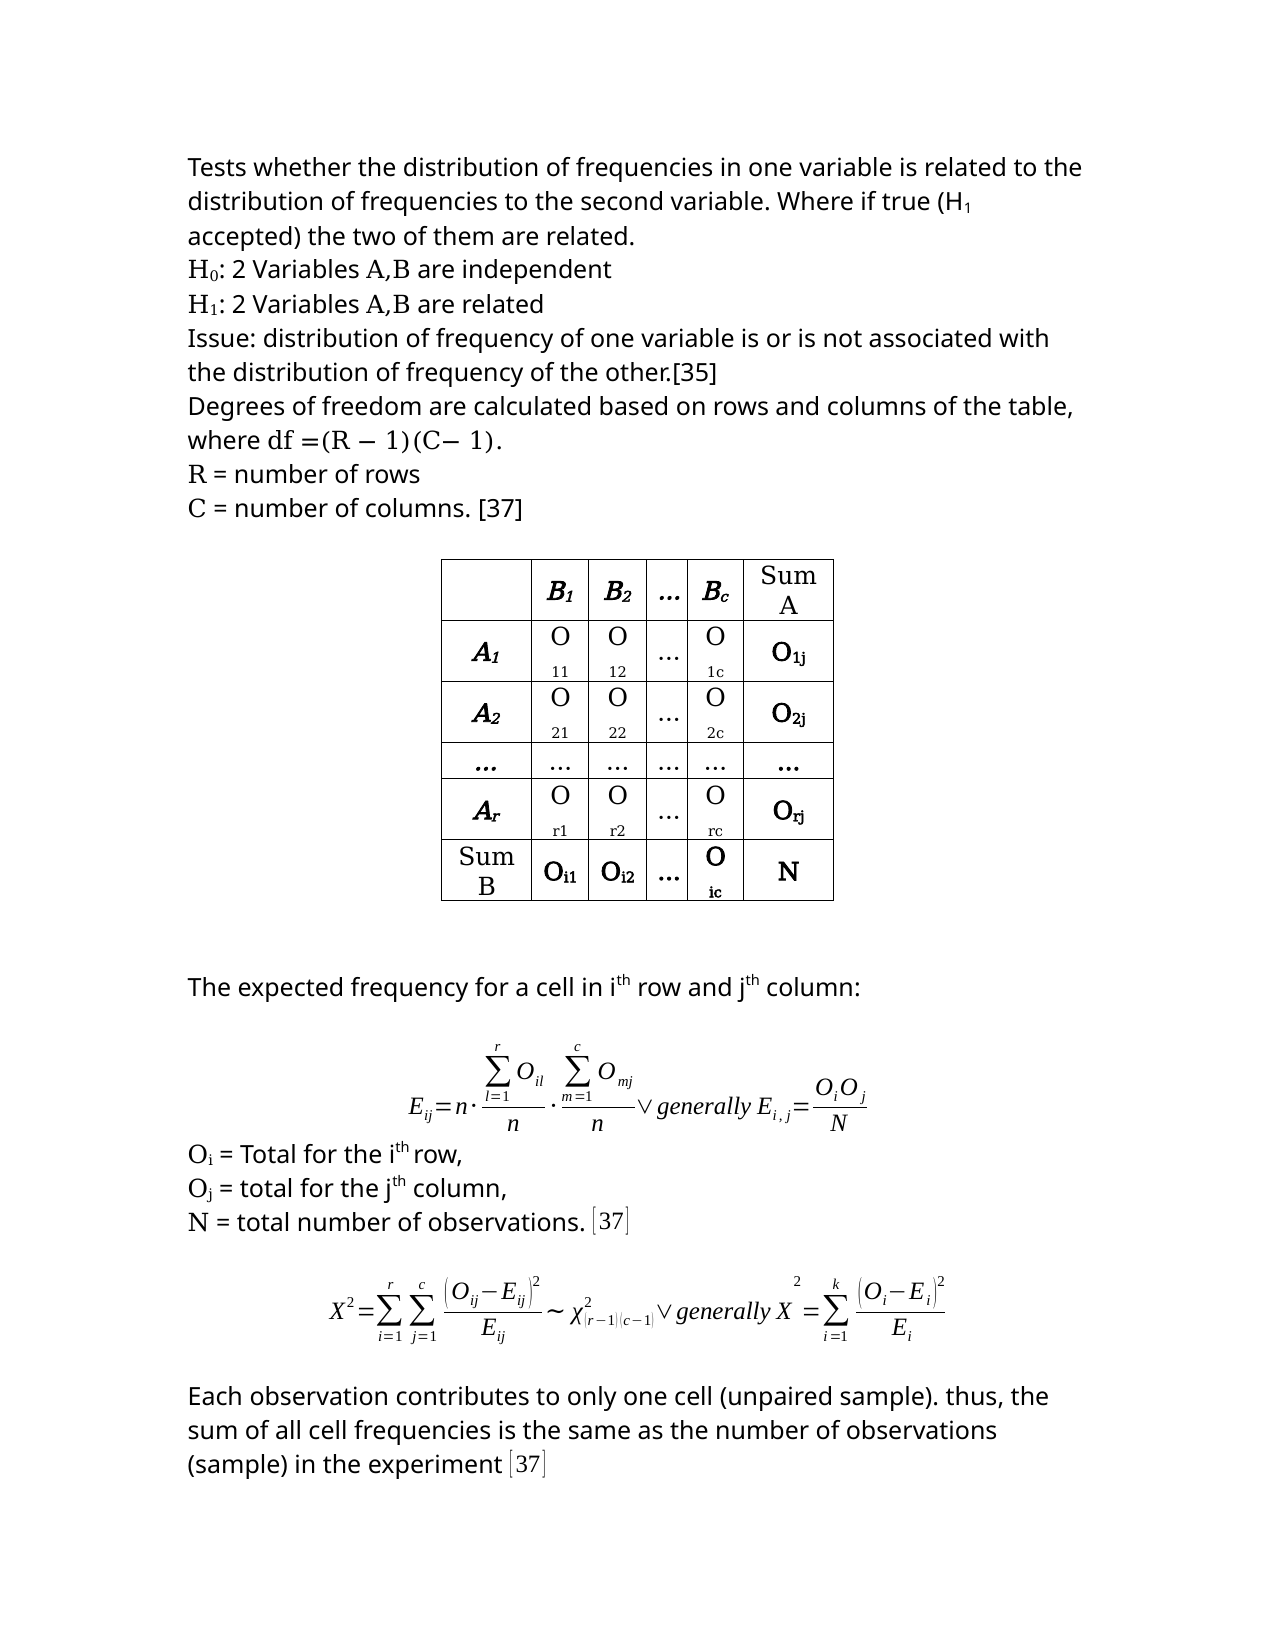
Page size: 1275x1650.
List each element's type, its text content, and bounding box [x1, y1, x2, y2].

table_header … [647, 560, 687, 620]
text Oj = total for the jth column, [187, 1170, 1087, 1204]
text H1: 2 Variables A,B are related [187, 286, 1087, 320]
table_cell Orj [744, 779, 833, 839]
table_cell Oi2 [589, 840, 646, 900]
table_cell A2 [442, 682, 531, 742]
text The expected frequency for a cell in ith row and jth column: [187, 969, 1087, 1004]
table_cell Orc [688, 779, 743, 839]
table_cell A1 [442, 621, 531, 681]
table_cell … [442, 743, 531, 778]
table_header [442, 560, 531, 620]
table_cell O2c [688, 682, 743, 742]
table_cell … [647, 743, 687, 778]
table_cell … [647, 621, 687, 681]
table_header Bc [688, 560, 743, 620]
table_cell … [744, 743, 833, 778]
table_cell Oi1 [532, 840, 588, 900]
text Each observation contributes to only one cell (unpaired sample). thus, the sum of all cell frequencies is the same as the number of observations (sample) in the experiment [187, 1379, 1087, 1481]
table_header B2 [589, 560, 646, 620]
text N = total number of observations. [187, 1204, 1087, 1238]
table_cell Or1 [532, 779, 588, 839]
text Degrees of freedom are calculated based on rows and columns of the table, where df =(R − 1)(C− 1). [187, 388, 1087, 457]
table_cell N [744, 840, 833, 900]
text Oi = Total for the ith row, [187, 1136, 1087, 1170]
table_cell Sum B [442, 840, 531, 900]
table_cell … [589, 743, 646, 778]
table_cell O2j [744, 682, 833, 742]
table_cell O1c [688, 621, 743, 681]
text R = number of rows [187, 457, 1087, 491]
table_cell … [532, 743, 588, 778]
table_cell O11 [532, 621, 588, 681]
table_header B1 [532, 560, 588, 620]
text H0: 2 Variables A,B are independent [187, 252, 1087, 286]
table_cell O21 [532, 682, 588, 742]
table_cell O12 [589, 621, 646, 681]
text C = number of columns. [187, 491, 1087, 525]
table_cell O1j [744, 621, 833, 681]
text Tests whether the distribution of frequencies in one variable is related to the distribution of frequencies to the second variable. Where if true (H1 accepted) the two of them are related. [187, 150, 1087, 252]
table_cell O22 [589, 682, 646, 742]
table_cell Oic [688, 840, 743, 900]
table_header Sum A [744, 560, 833, 620]
table_cell … [647, 779, 687, 839]
table_cell … [647, 840, 687, 900]
table_cell Or2 [589, 779, 646, 839]
table_cell … [688, 743, 743, 778]
table_cell … [647, 682, 687, 742]
text Issue: distribution of frequency of one variable is or is not associated with the distribution of frequency of the other. [187, 320, 1087, 388]
table_cell Ar [442, 779, 531, 839]
